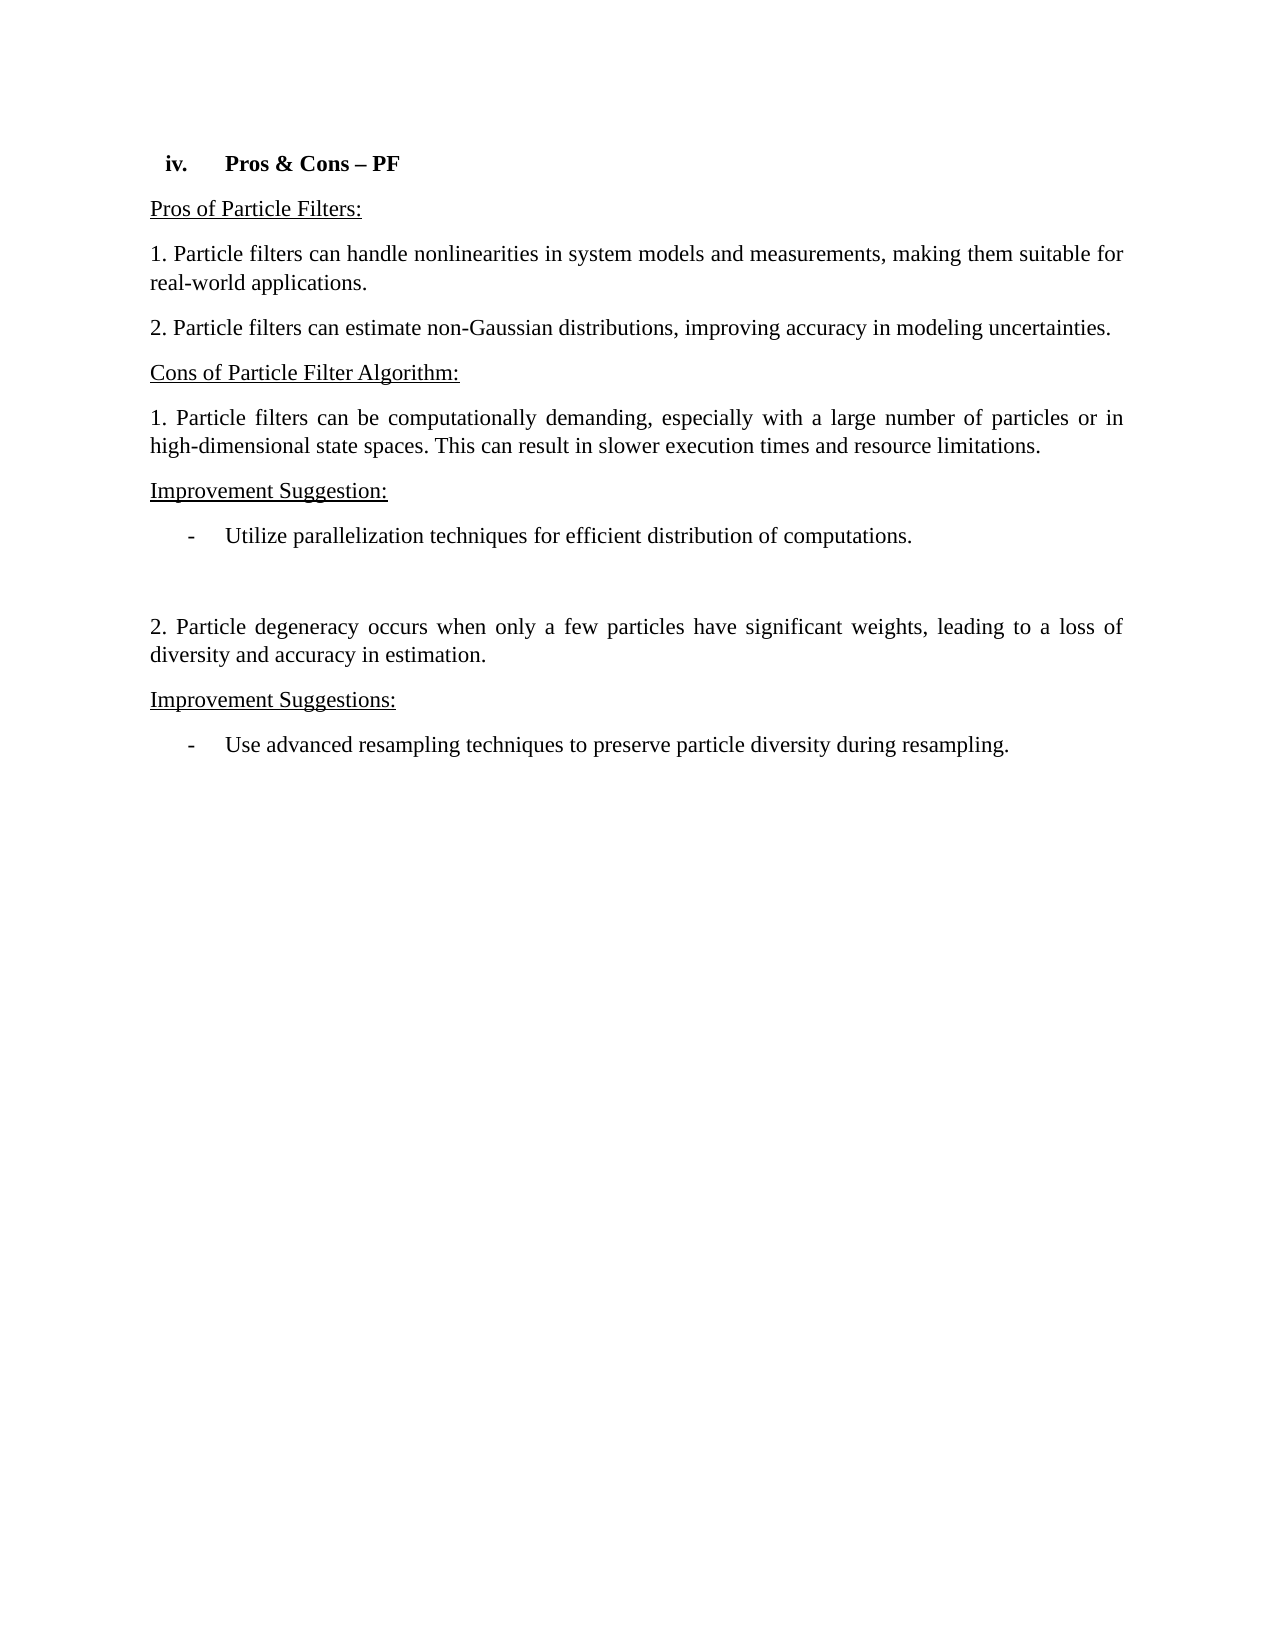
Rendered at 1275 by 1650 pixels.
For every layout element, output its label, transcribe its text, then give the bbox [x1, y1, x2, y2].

text Improvement Suggestions: [150, 686, 1125, 713]
text Pros of Particle Filters: [150, 195, 1125, 221]
list Use advanced resampling techniques to preserve particle diversity during resampling. [187, 731, 1125, 758]
list Utilize parallelization techniques for efficient distribution of computations. [187, 523, 1125, 549]
text 1. Particle filters can be computationally demanding, especially with a large number of particles or in high-dimensional state spaces. This can result in slower execution times and resource limitations. [150, 404, 1125, 459]
text 2. Particle filters can estimate non-Gaussian distributions, improving accuracy in modeling uncertainties. [150, 314, 1125, 340]
text 2. Particle degeneracy occurs when only a few particles have significant weights, leading to a loss of diversity and accuracy in estimation. [150, 613, 1125, 668]
text Cons of Particle Filter Algorithm: [150, 359, 1125, 385]
subtitle Pros & Cons – PF [187, 150, 1125, 176]
text 1. Particle filters can handle nonlinearities in system models and measurements, making them suitable for real-world applications. [150, 240, 1125, 295]
text Improvement Suggestion: [150, 477, 1125, 504]
